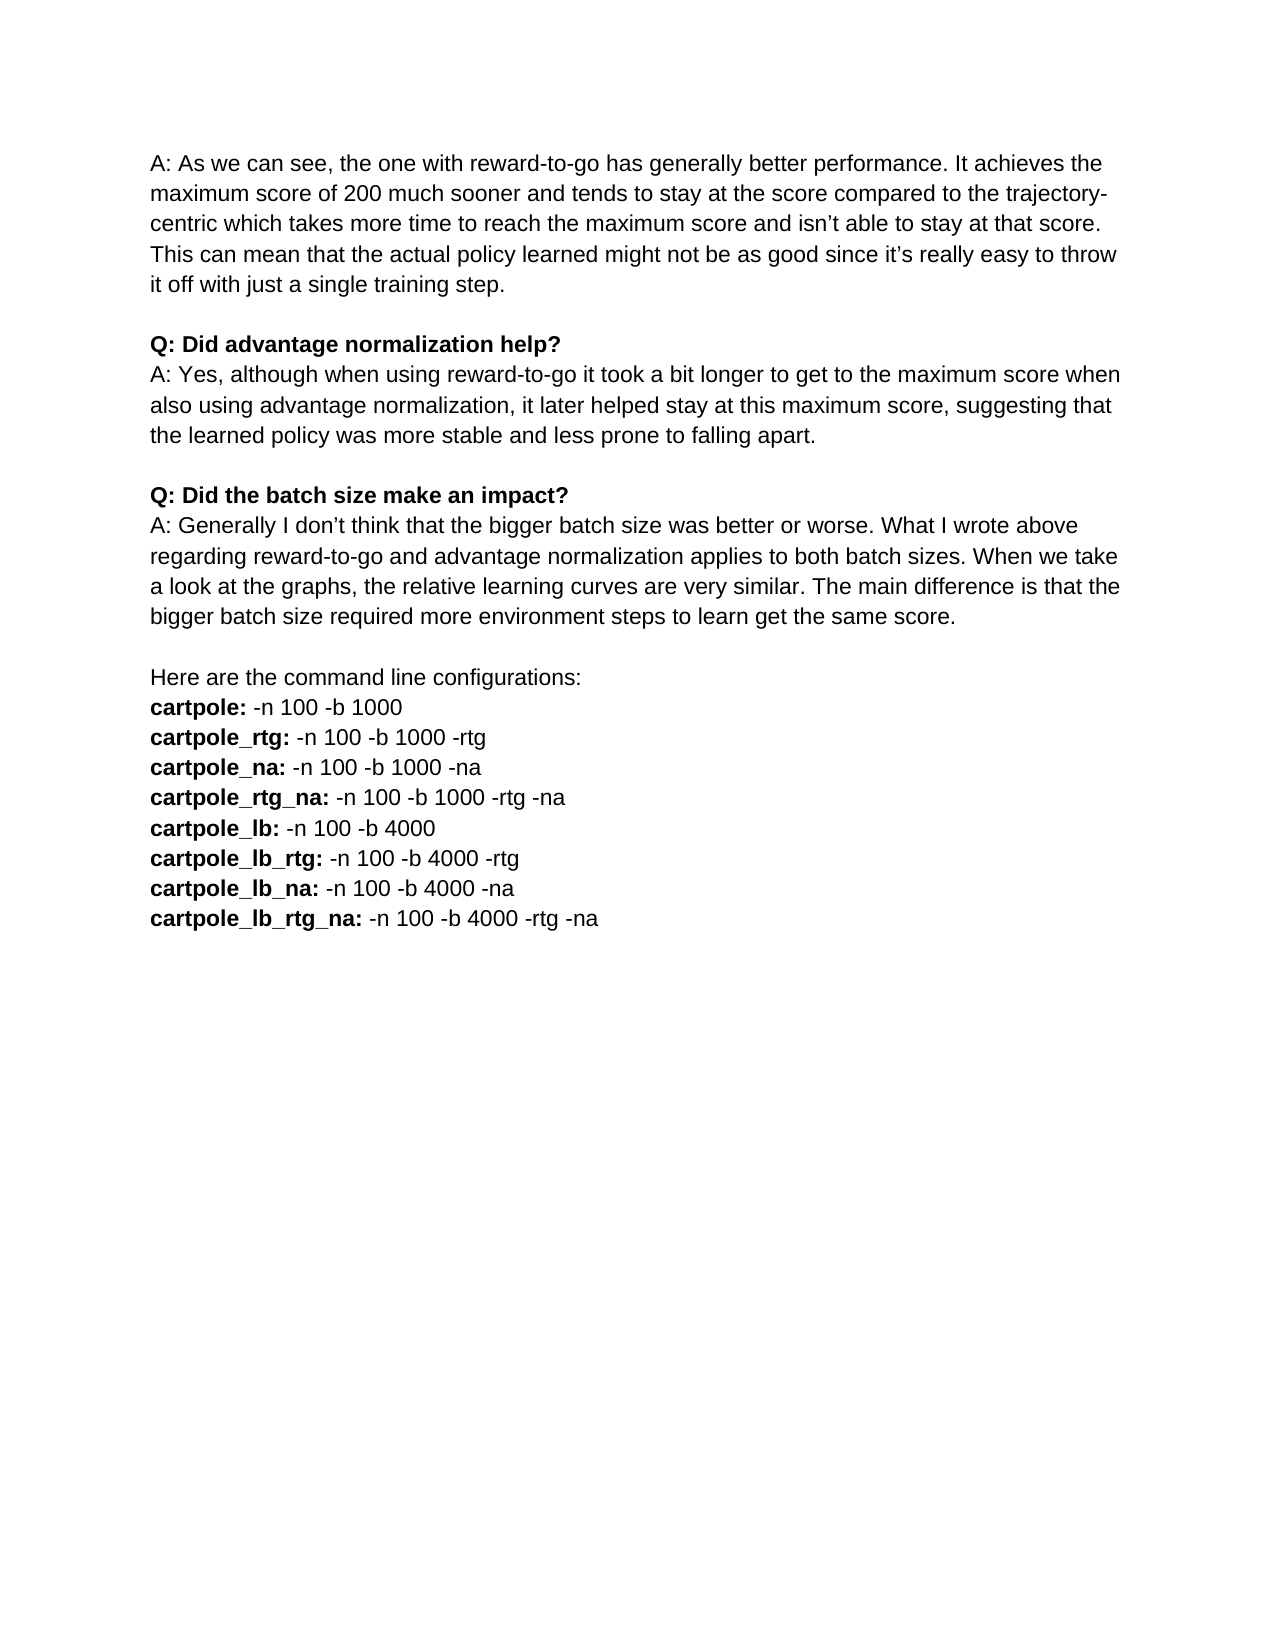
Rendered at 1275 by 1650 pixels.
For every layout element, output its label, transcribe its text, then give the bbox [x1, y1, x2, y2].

text cartpole_lb_rtg: -n 100 -b 4000 -rtg [150, 845, 1125, 871]
text Q: Did advantage normalization help? [150, 331, 1125, 358]
text cartpole_lb_na: -n 100 -b 4000 -na [150, 875, 1125, 901]
text A: Generally I don’t think that the bigger batch size was better or worse. What I wrote above regarding reward-to-go and advantage normalization applies to both batch sizes. When we take a look at the graphs, the relative learning curves are very similar. The main difference is that the bigger batch size required more environment steps to learn get the same score. [150, 512, 1125, 629]
text cartpole_lb: -n 100 -b 4000 [150, 814, 1125, 841]
text A: As we can see, the one with reward-to-go has generally better performance. It achieves the maximum score of 200 much sooner and tends to stay at the score compared to the trajectory-centric which takes more time to reach the maximum score and isn’t able to stay at that score. This can mean that the actual policy learned might not be as good since it’s really easy to throw it off with just a single training step. [150, 150, 1125, 297]
text cartpole_rtg: -n 100 -b 1000 -rtg [150, 724, 1125, 750]
text cartpole_na: -n 100 -b 1000 -na [150, 754, 1125, 781]
text Here are the command line configurations: cartpole: -n 100 -b 1000 [150, 663, 1125, 720]
text cartpole_rtg_na: -n 100 -b 1000 -rtg -na [150, 784, 1125, 811]
text A: Yes, although when using reward-to-go it took a bit longer to get to the maximum score when also using advantage normalization, it later helped stay at this maximum score, suggesting that the learned policy was more stable and less prone to falling apart. [150, 361, 1125, 448]
text cartpole_lb_rtg_na: -n 100 -b 4000 -rtg -na [150, 905, 1125, 932]
text Q: Did the batch size make an impact? [150, 482, 1125, 509]
